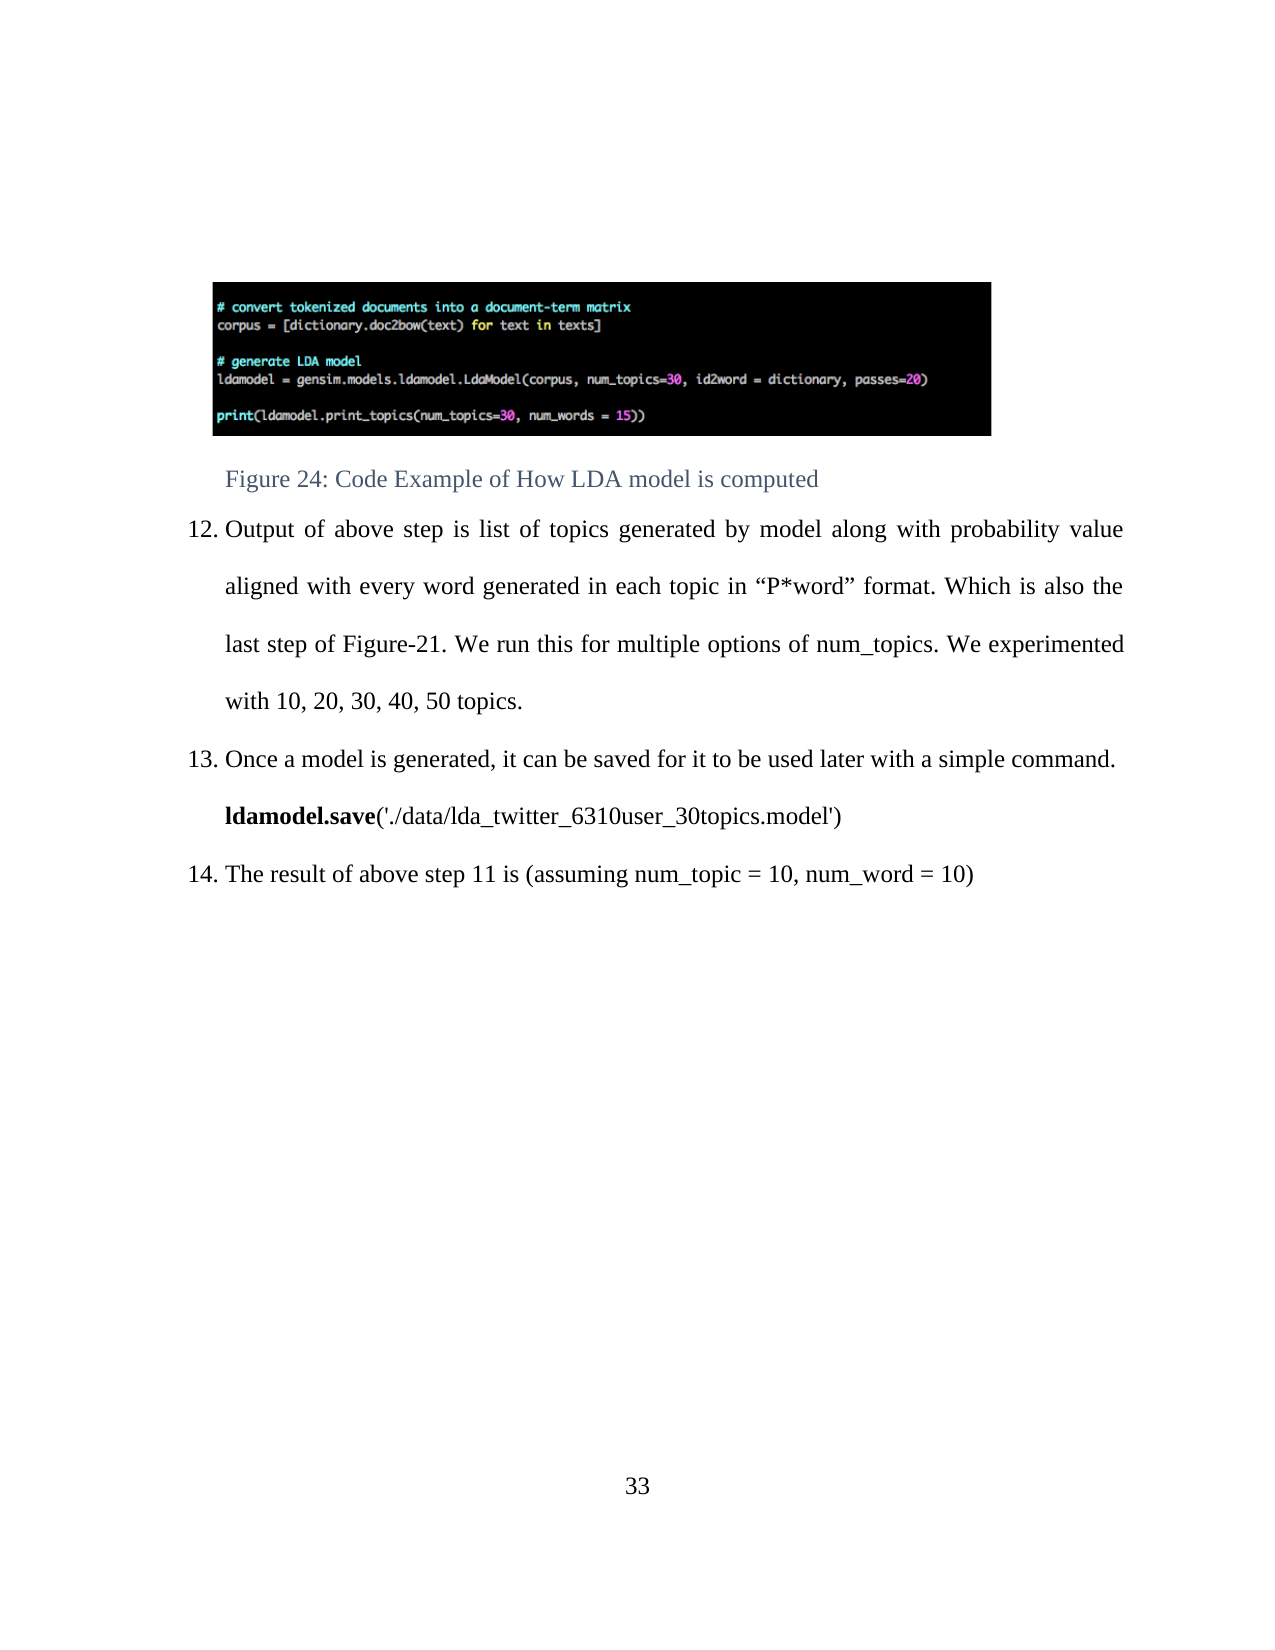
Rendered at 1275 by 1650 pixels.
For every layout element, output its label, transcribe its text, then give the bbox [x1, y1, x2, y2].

list Output of above step is list of topics generated by model along with probability value aligned with every word generated in each topic in “P*word” format. Which is also the last step of Figure-21. We run this for multiple options of num_topics. We experimented with 10, 20, 30, 40, 50 topics. [187, 514, 1125, 715]
text Figure 24: Code Example of How LDA model is computed [150, 464, 1125, 493]
list Once a model is generated, it can be saved for it to be used later with a simple command. [187, 744, 1125, 773]
text ldamodel.save('./data/lda_twitter_6310user_30topics.model') [225, 801, 1125, 830]
picture [212, 282, 992, 436]
list The result of above step 11 is (assuming num_topic = 10, num_word = 10) [187, 859, 1125, 888]
